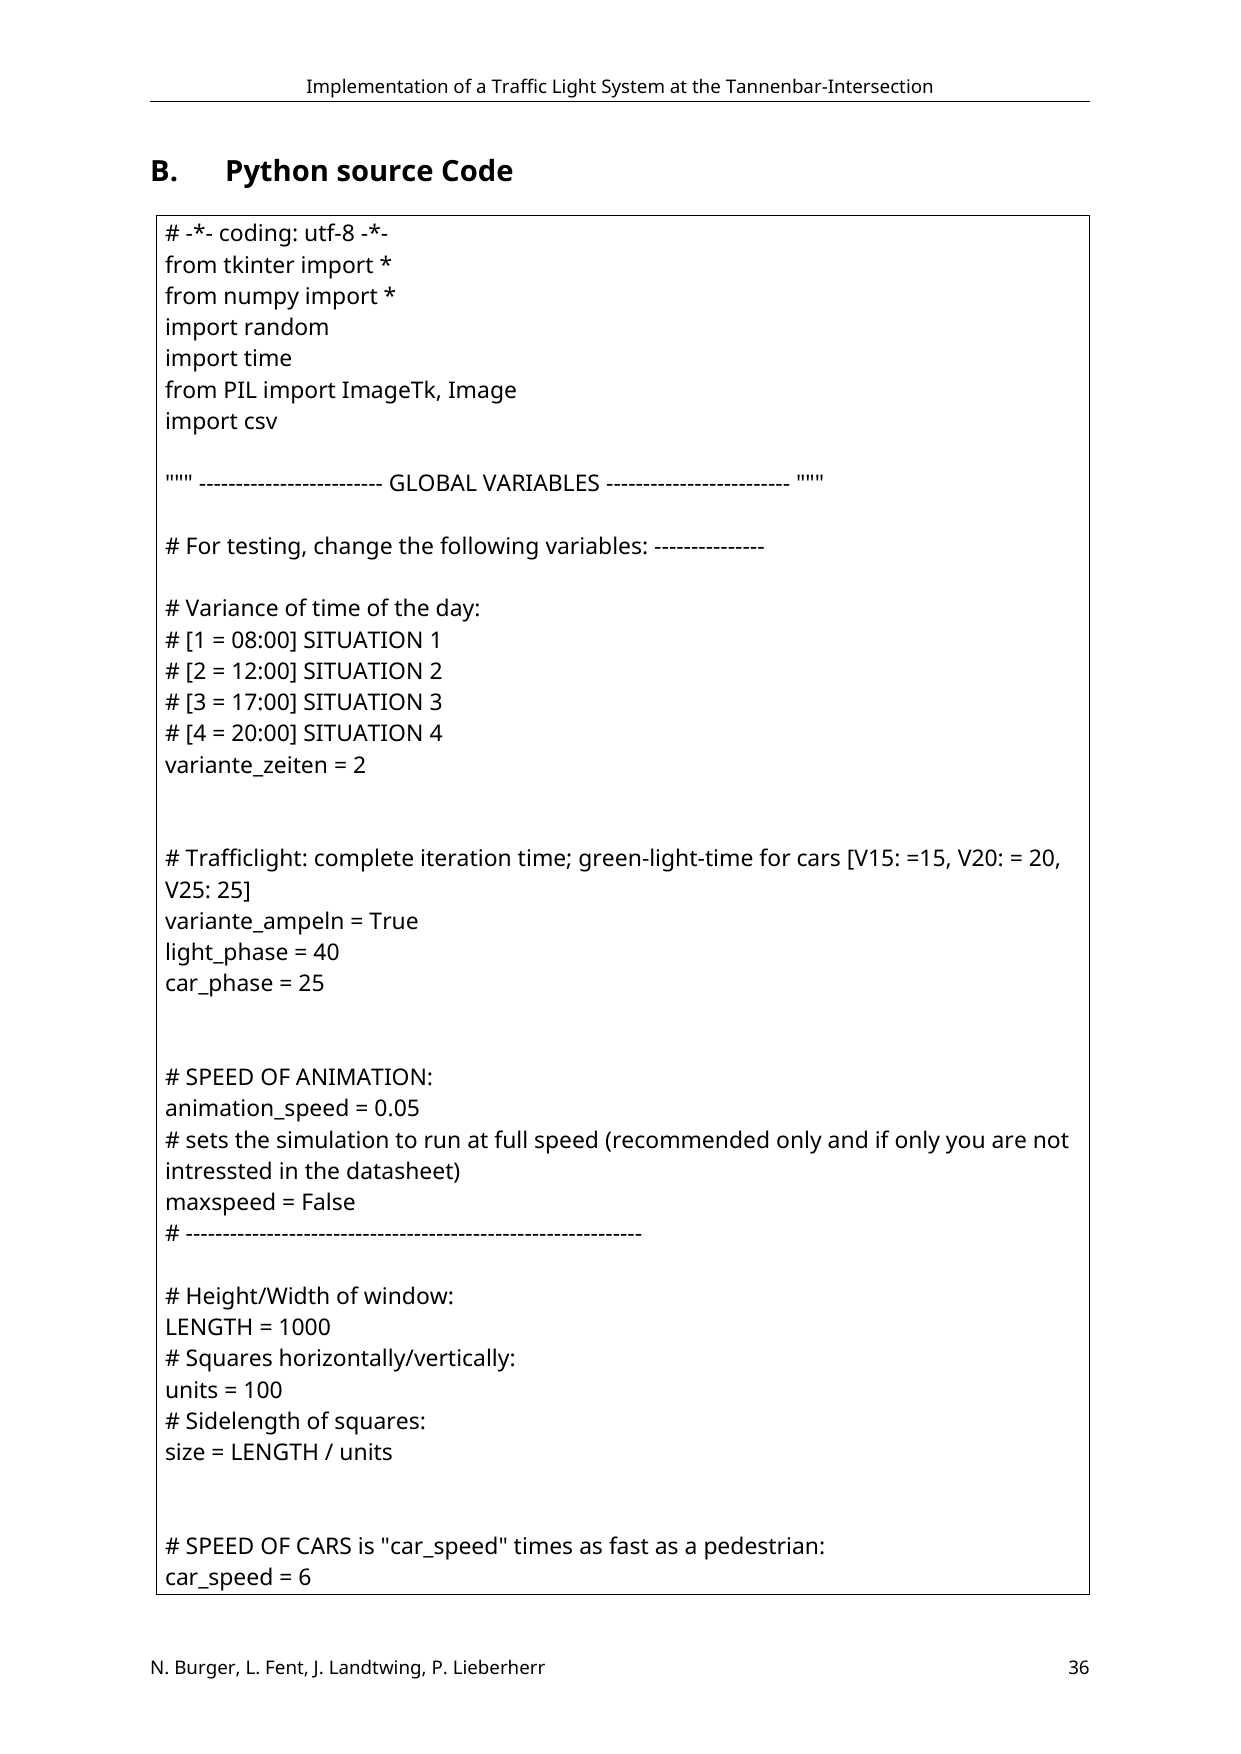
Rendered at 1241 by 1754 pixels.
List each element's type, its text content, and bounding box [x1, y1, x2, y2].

text animation_speed = 0.05 [157, 1090, 1089, 1121]
text B. Python source Code [150, 150, 1090, 190]
text light_phase = 40 [157, 933, 1089, 965]
text # Height/Width of window: [157, 1277, 1089, 1308]
text import csv [157, 402, 1089, 436]
text # [1 = 08:00] SITUATION 1 [157, 621, 1089, 652]
text import random [157, 308, 1089, 340]
text # Sidelength of squares: [157, 1402, 1089, 1433]
text # [3 = 17:00] SITUATION 3 [157, 683, 1089, 715]
text from PIL import ImageTk, Image [157, 371, 1089, 402]
text # Variance of time of the day: [157, 590, 1089, 621]
text import time [157, 340, 1089, 371]
text """ ------------------------- GLOBAL VARIABLES ------------------------- """ [157, 465, 1089, 498]
text # Trafficlight: complete iteration time; green-light-time for cars [V15: =15, V20: = 20, V25: 25] [157, 840, 1089, 902]
text # -*- coding: utf-8 -*- [157, 216, 1089, 246]
text # SPEED OF ANIMATION: [157, 1058, 1089, 1090]
text # Squares horizontally/vertically: [157, 1340, 1089, 1371]
text maxspeed = False [157, 1183, 1089, 1215]
text # [4 = 20:00] SITUATION 4 [157, 715, 1089, 746]
text # For testing, change the following variables: --------------- [157, 527, 1089, 561]
text variante_zeiten = 2 [157, 746, 1089, 780]
text # SPEED OF CARS is "car_speed" times as fast as a pedestrian: [157, 1527, 1089, 1558]
text car_speed = 6 [157, 1558, 1089, 1594]
text car_phase = 25 [157, 965, 1089, 998]
text LENGTH = 1000 [157, 1308, 1089, 1340]
text units = 100 [157, 1371, 1089, 1402]
text from tkinter import * [157, 246, 1089, 277]
text from numpy import * [157, 277, 1089, 308]
text # [2 = 12:00] SITUATION 2 [157, 652, 1089, 683]
text variante_ampeln = True [157, 902, 1089, 933]
text # -------------------------------------------------------------- [157, 1215, 1089, 1248]
text # sets the simulation to run at full speed (recommended only and if only you are not intressted in the datasheet) [157, 1121, 1089, 1183]
text size = LENGTH / units [157, 1433, 1089, 1467]
